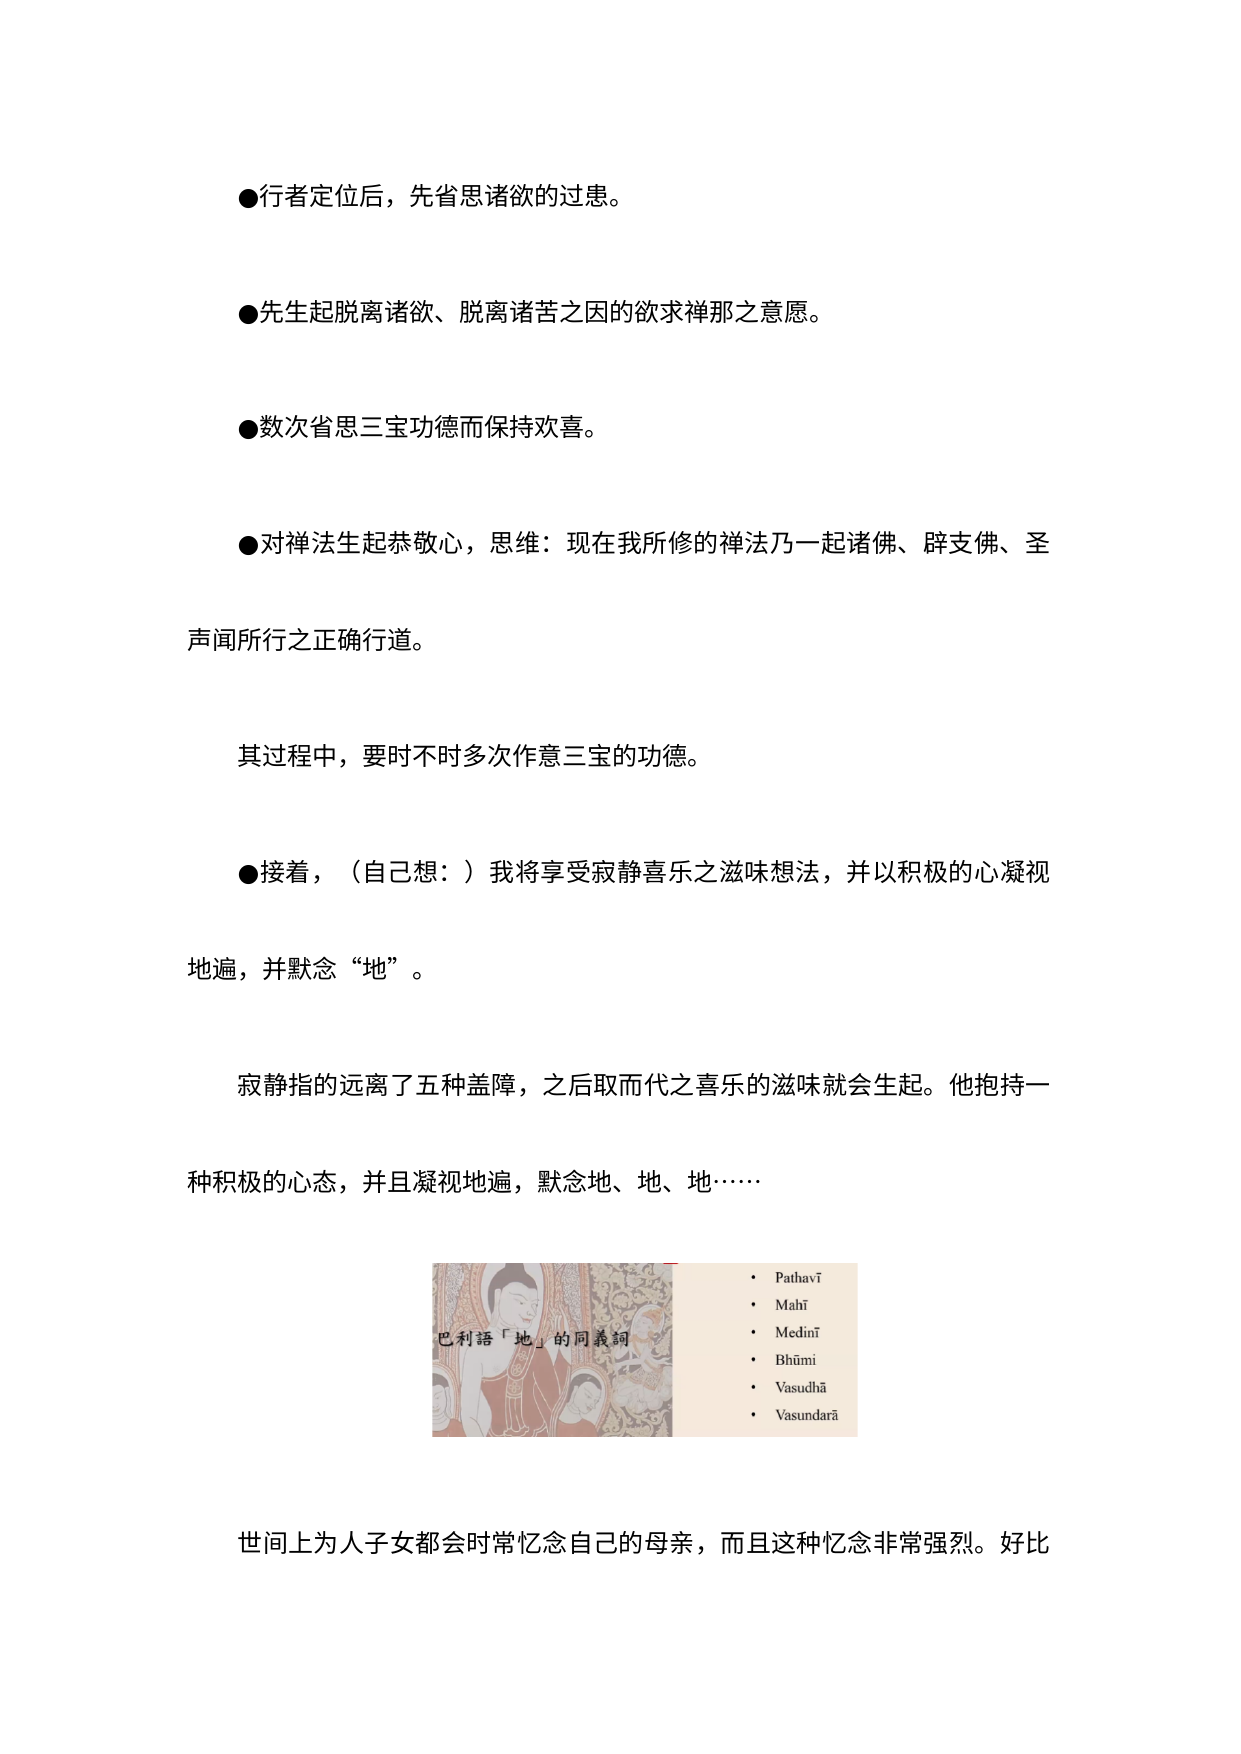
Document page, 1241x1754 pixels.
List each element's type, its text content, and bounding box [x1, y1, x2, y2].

text ●先生起脱离诸欲、脱离诸苦之因的欲求禅那之意愿。 [187, 278, 1053, 343]
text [187, 1509, 1053, 1574]
text ●行者定位后，先省思诸欲的过患。 [187, 162, 1053, 227]
text 其过程中，要时不时多次作意三宝的功德。 [187, 722, 1053, 787]
text ●数次省思三宝功德而保持欢喜。 [187, 393, 1053, 458]
picture [432, 1263, 858, 1437]
text ●接着，（自己想：）我将享受寂静喜乐之滋味想法，并以积极的心凝视地遍，并默念“地”。 [187, 838, 1053, 1000]
text ●对禅法生起恭敬心，思维：现在我所修的禅法乃一起诸佛、辟支佛、圣声闻所行之正确行道。 [187, 509, 1053, 671]
text 寂静指的远离了五种盖障，之后取而代之喜乐的滋味就会生起。他抱持一种积极的心态，并且凝视地遍，默念地、地、地…… [187, 1051, 1053, 1213]
